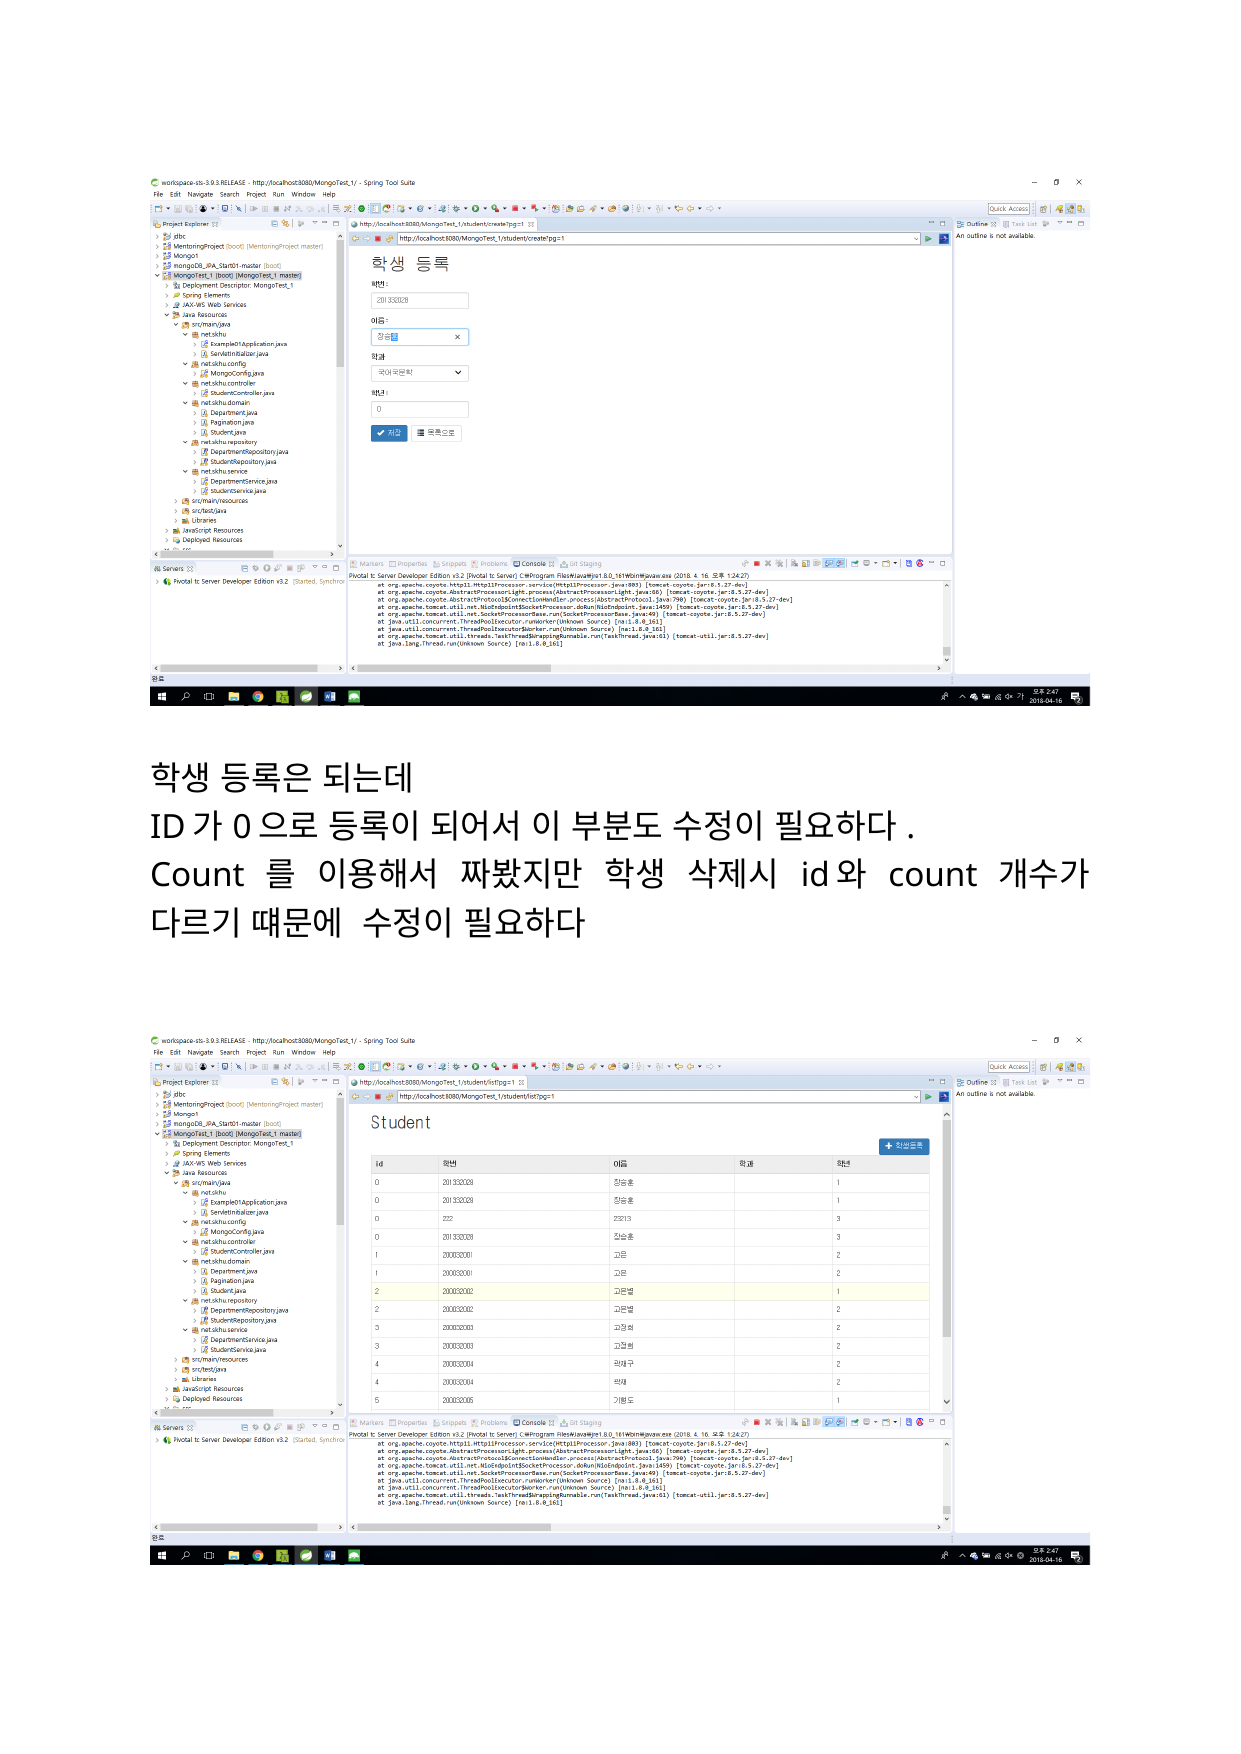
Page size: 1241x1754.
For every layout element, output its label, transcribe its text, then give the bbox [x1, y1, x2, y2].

text ID가 0으로 등록이 되어서 이 부분도 수정이 필요하다 . [150, 800, 1090, 848]
picture [150, 177, 1091, 706]
text Count 를 이용해서 짜봤지만 학생 삭제시 id와 count 개수가 다르기 떄문에 수정이 필요하다 [150, 848, 1090, 945]
text 학생 등록은 되는데 [150, 751, 1090, 800]
picture [150, 1035, 1091, 1565]
